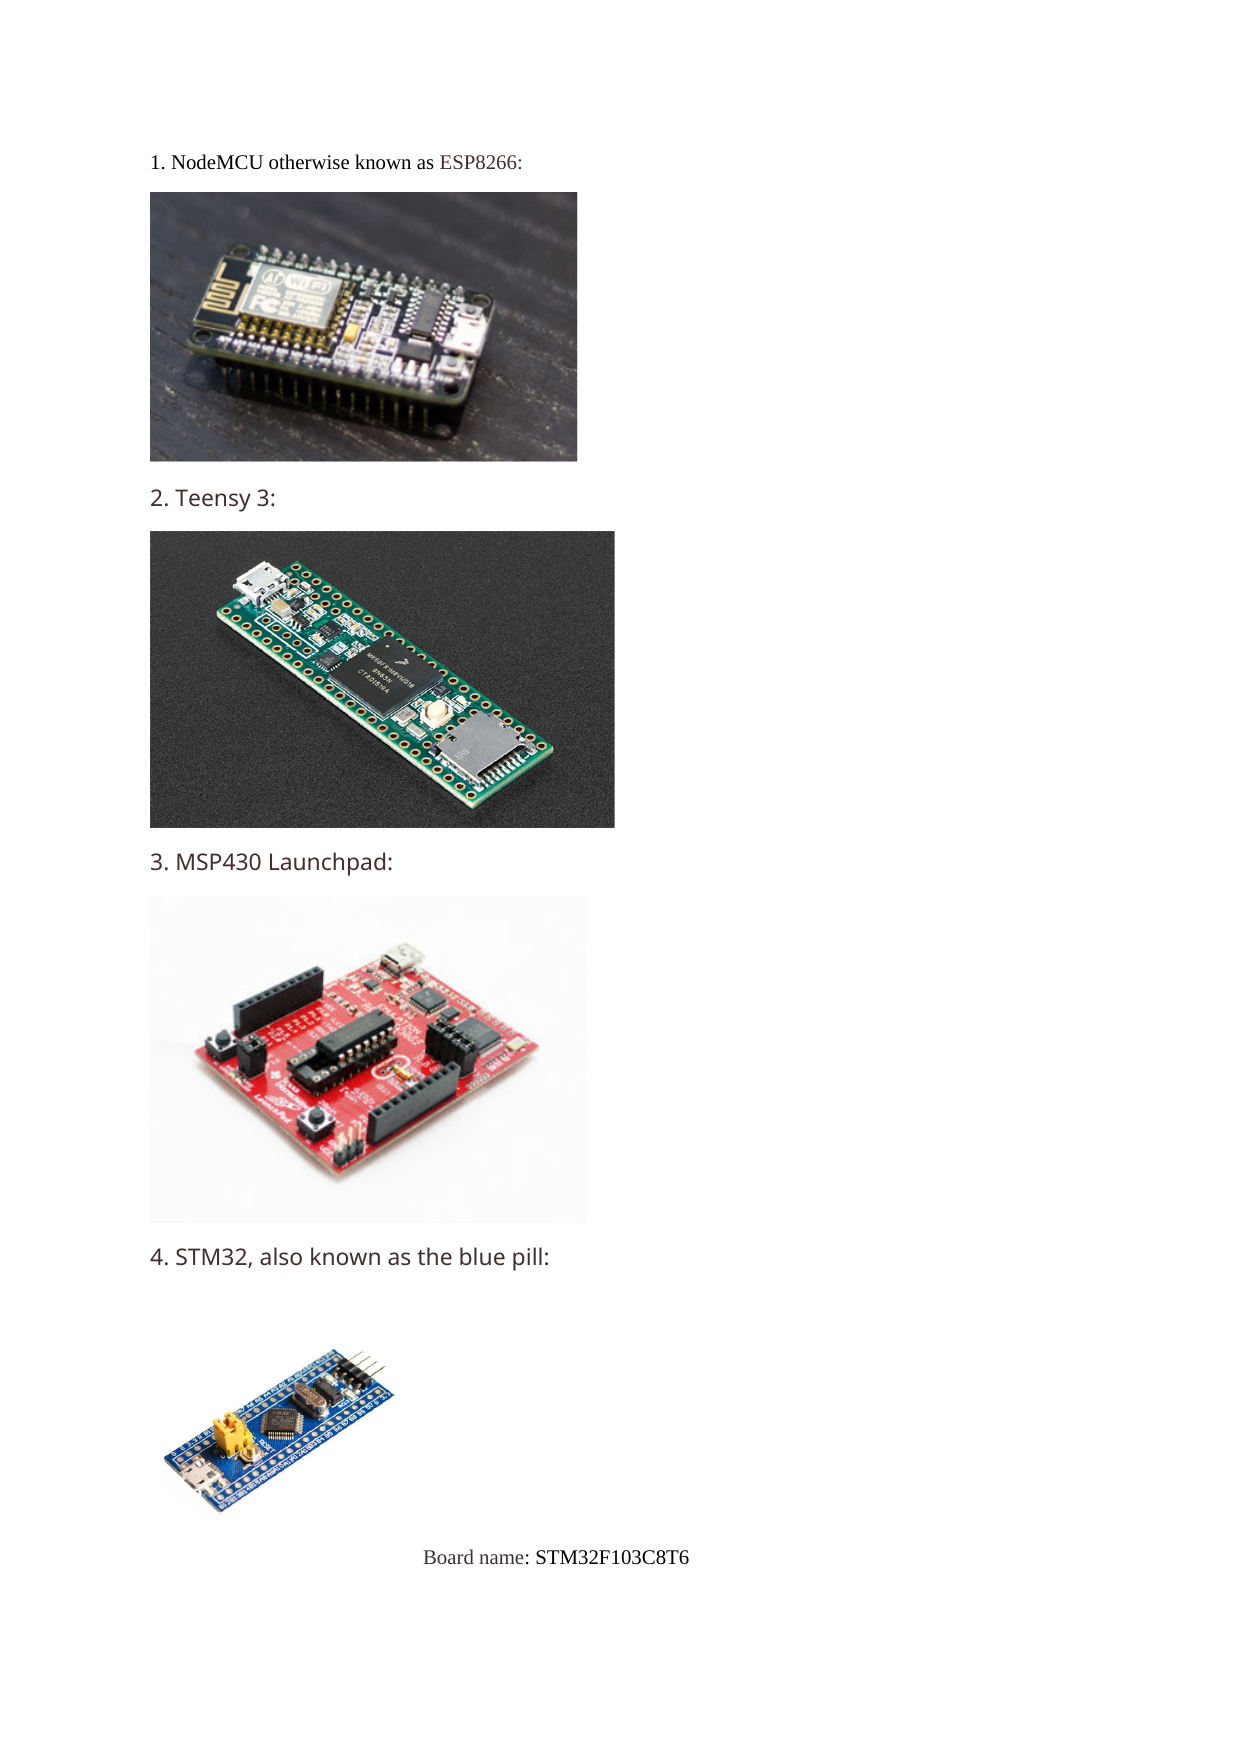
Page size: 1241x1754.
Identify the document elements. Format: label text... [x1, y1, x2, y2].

text 2. Teensy 3: [150, 482, 1090, 513]
picture [150, 192, 582, 464]
text 3. MSP430 Launchpad: [150, 846, 1090, 878]
picture [150, 531, 615, 828]
text 4. STM32, also known as the blue pill: [150, 1241, 1090, 1273]
picture [150, 1291, 423, 1564]
picture [150, 896, 587, 1223]
text 1. NodeMCU otherwise known as ESP8266: [150, 150, 1090, 174]
